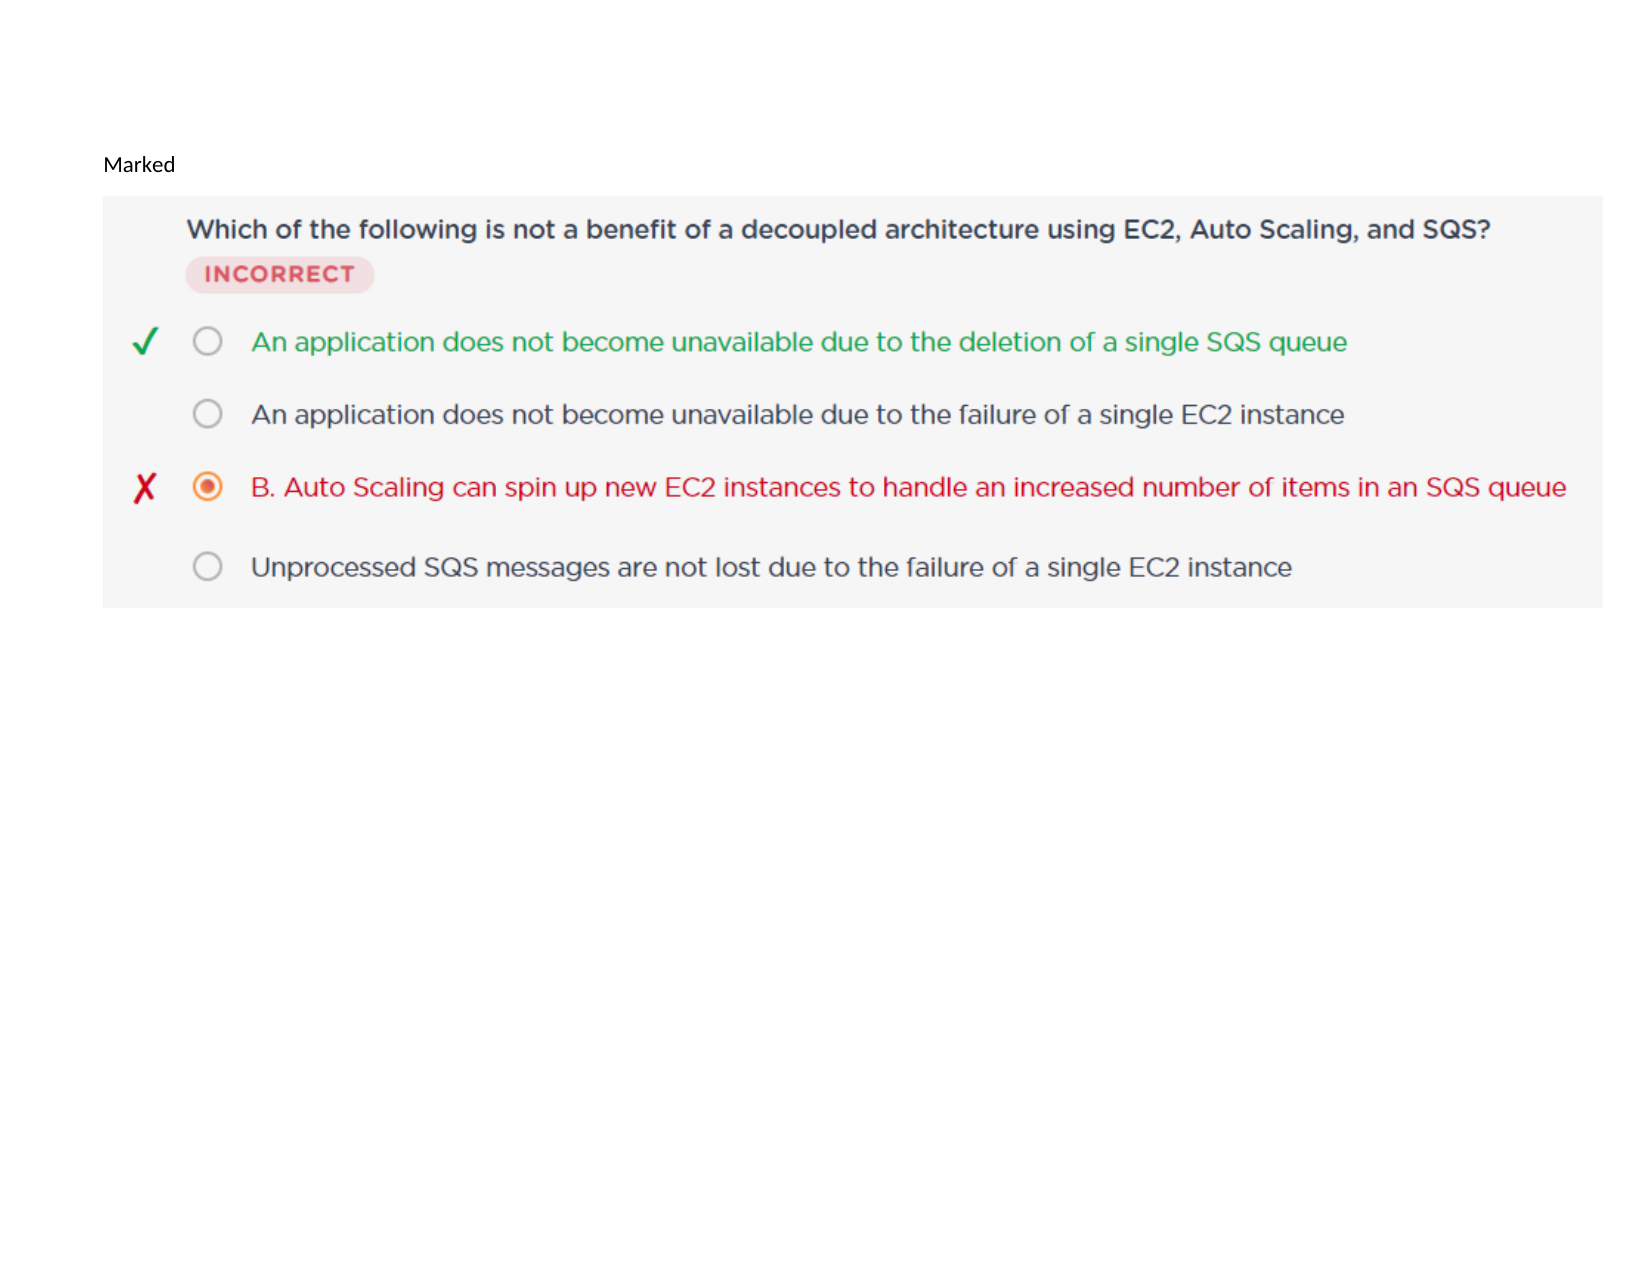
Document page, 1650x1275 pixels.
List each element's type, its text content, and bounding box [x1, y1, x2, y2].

text Marked [103, 150, 1603, 178]
picture [103, 196, 1604, 608]
